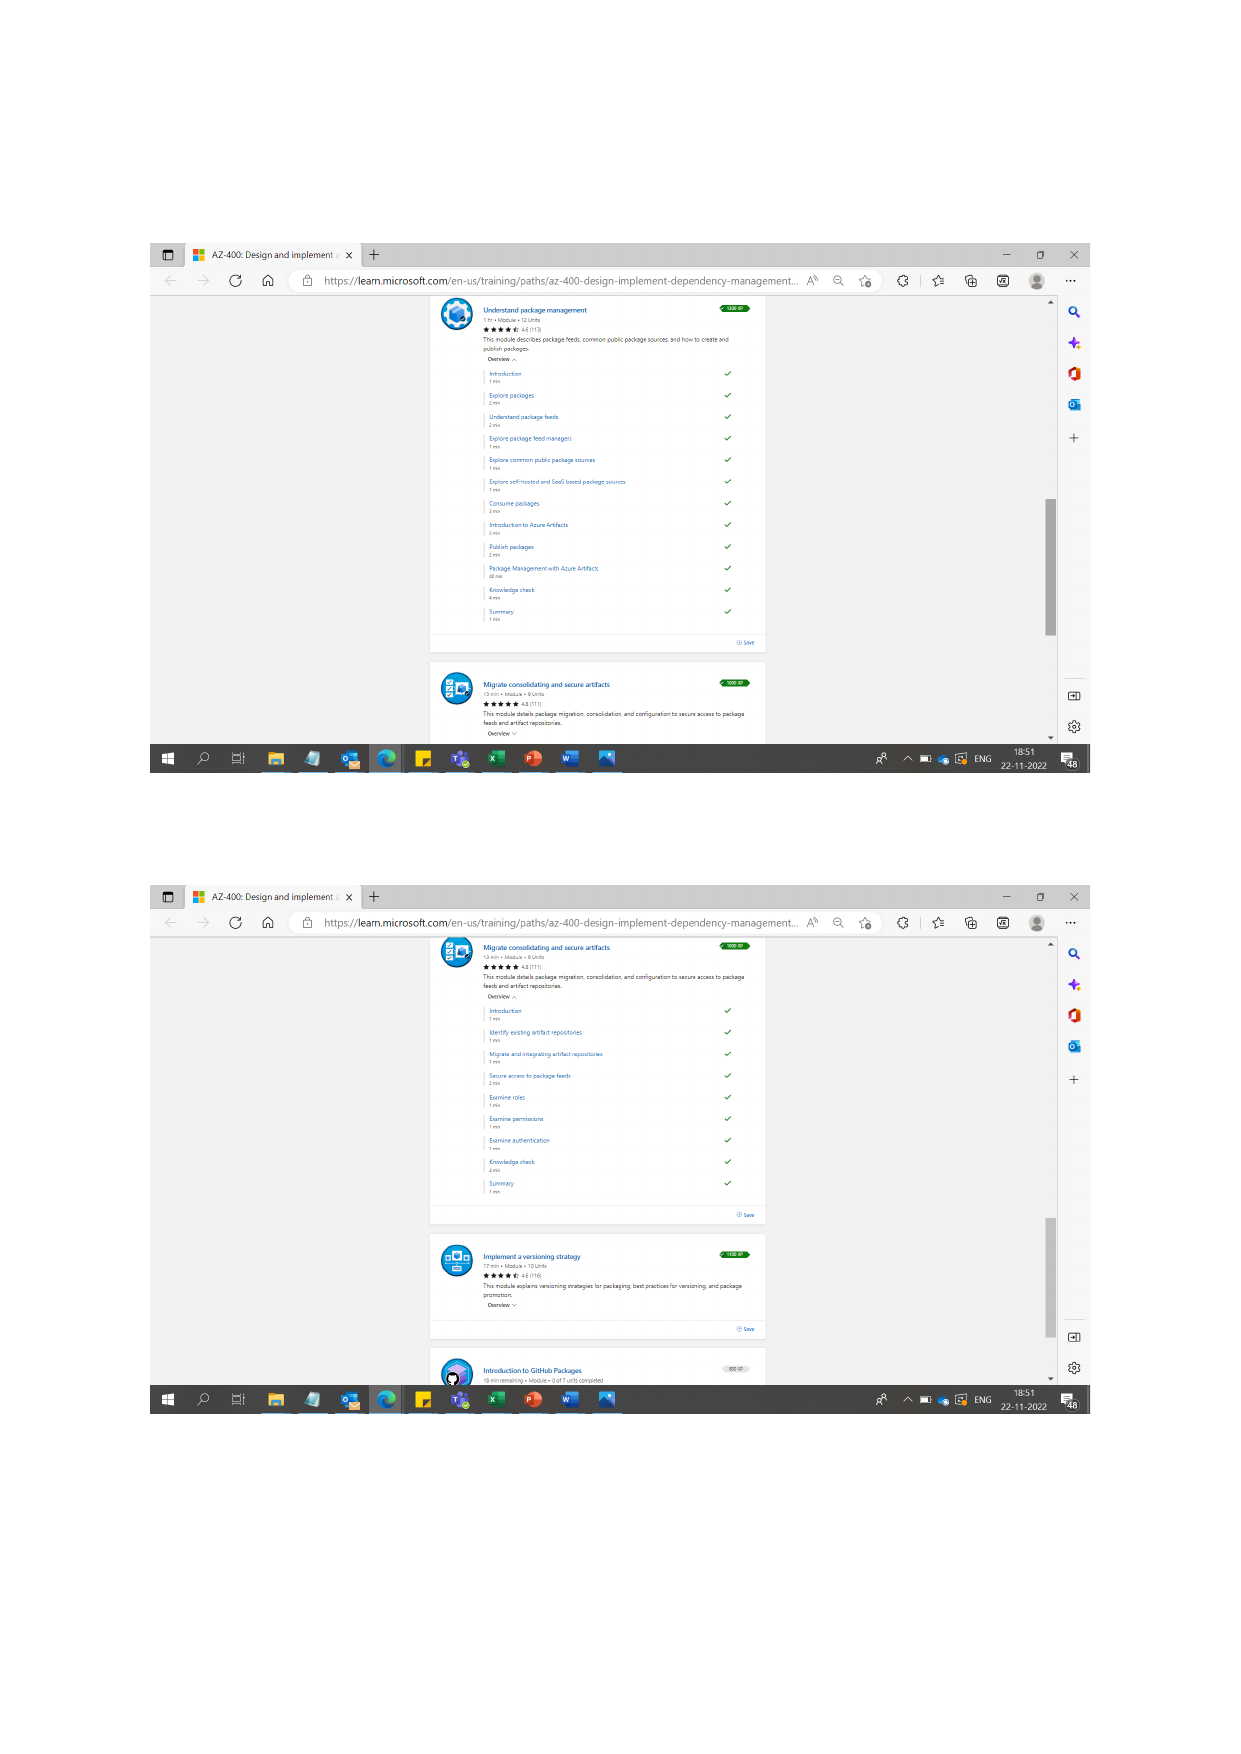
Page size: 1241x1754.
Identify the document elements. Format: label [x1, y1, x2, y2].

picture [150, 885, 1091, 1414]
picture [150, 243, 1091, 773]
